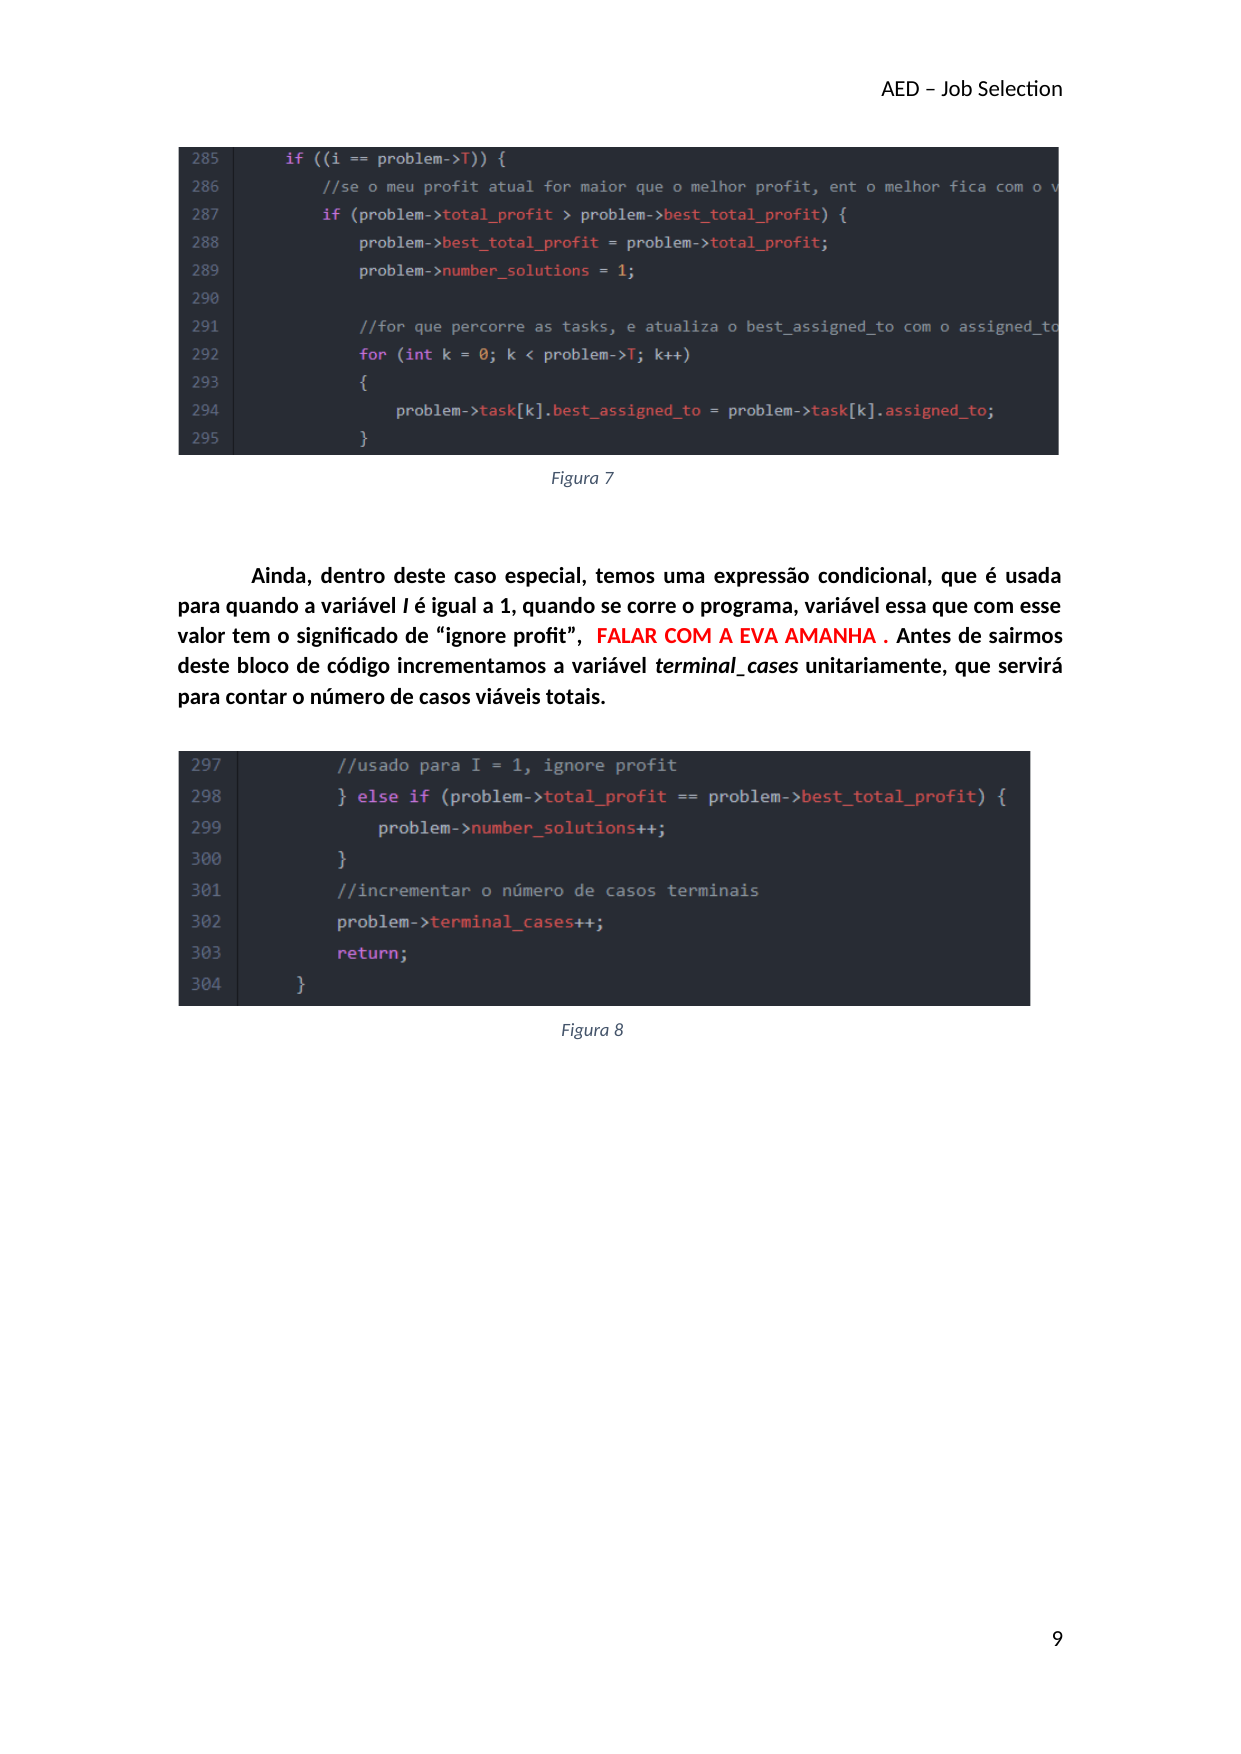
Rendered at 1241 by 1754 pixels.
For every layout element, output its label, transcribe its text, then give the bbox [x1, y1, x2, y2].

text Ainda, dentro deste caso especial, temos uma expressão condicional, que é usada para quando a variável I é igual a 1, quando se corre o programa, variável essa que com esse valor tem o significado de “ignore profit”, FALAR COM A EVA AMANHA . Antes de sairmos deste bloco de código incrementamos a variável terminal_cases unitariamente, que servirá para contar o número de casos viáveis totais. [177, 561, 1063, 710]
picture [177, 751, 1031, 1005]
picture [177, 147, 1058, 454]
